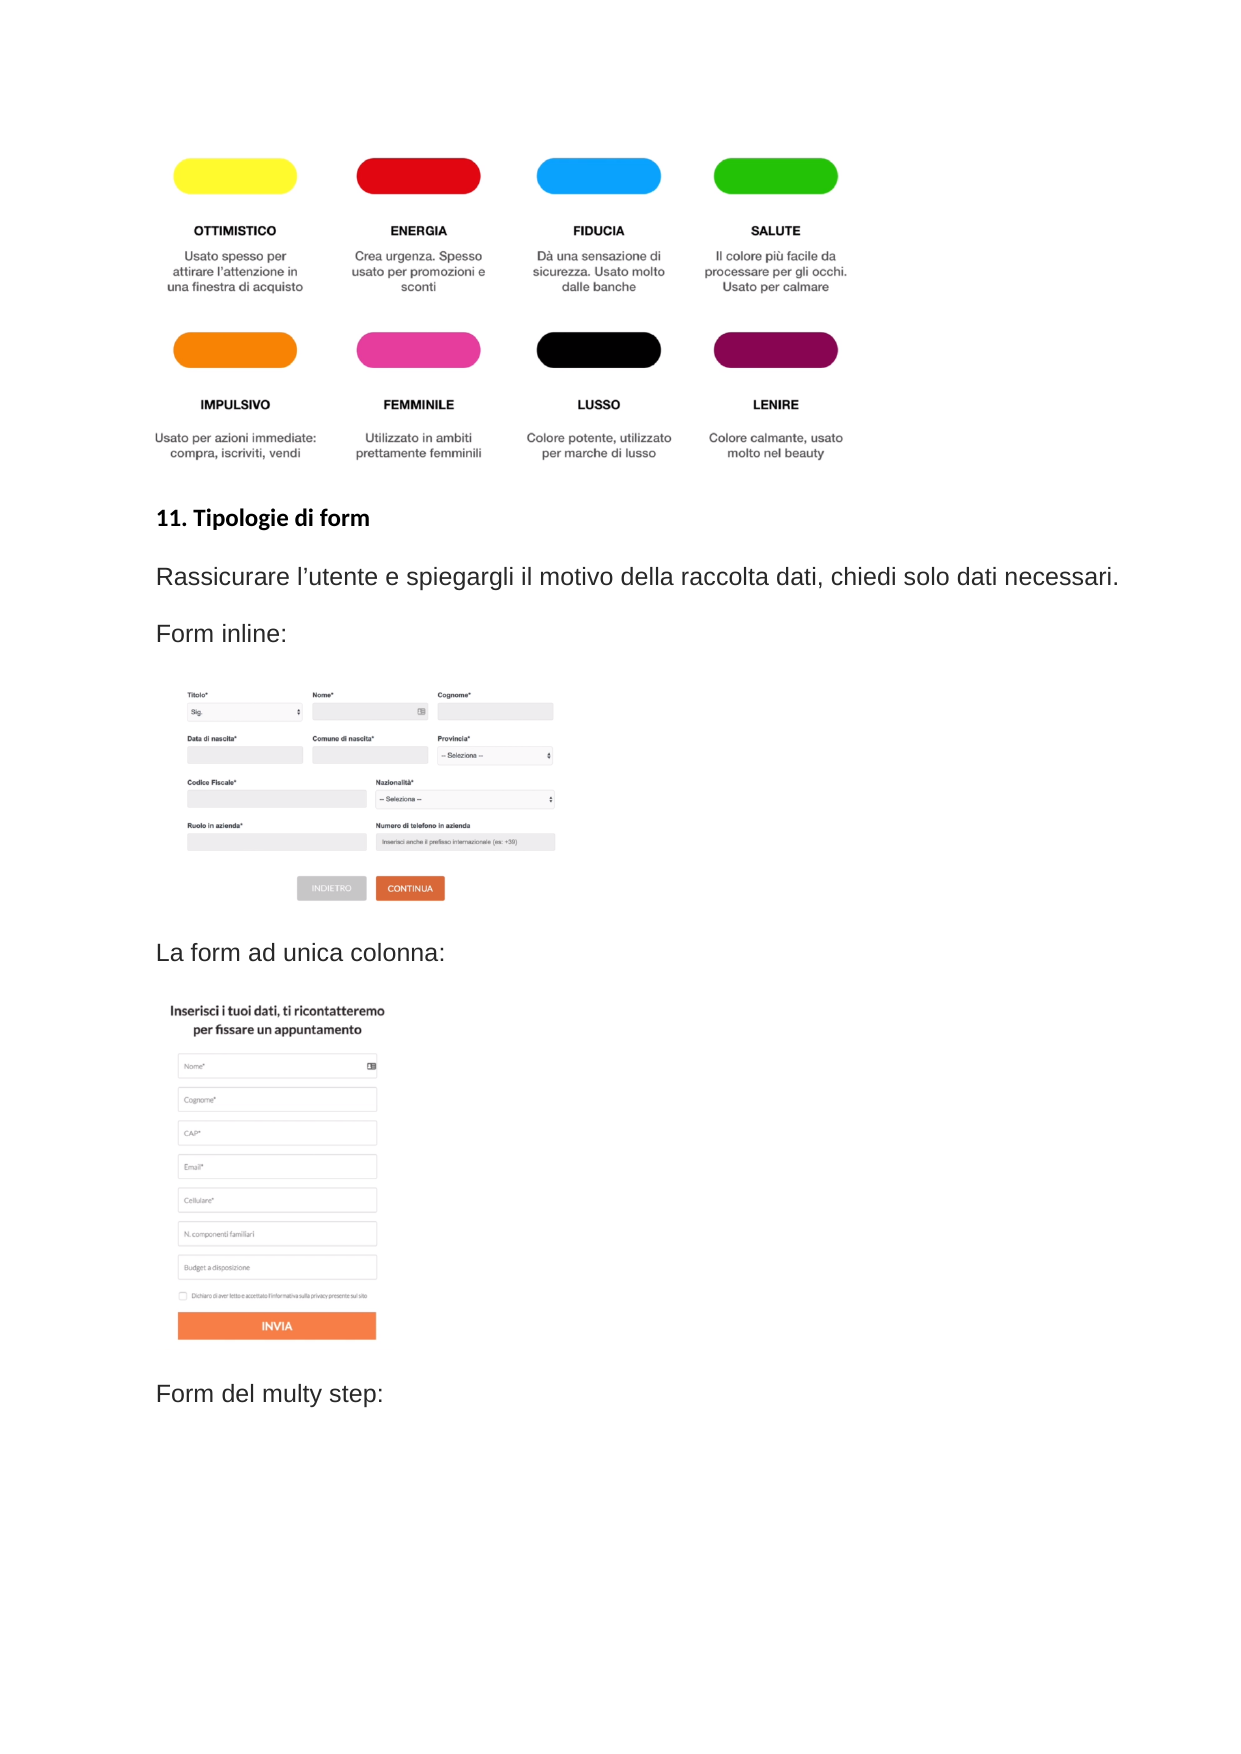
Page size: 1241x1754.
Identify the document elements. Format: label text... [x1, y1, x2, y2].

text La form ad unica colonna: [156, 938, 1122, 966]
picture [155, 147, 852, 473]
picture [155, 677, 590, 909]
text Rassicurare l’utente e spiegargli il motivo della raccolta dati, chiedi solo dati necessari. [156, 561, 1122, 590]
text Form del multy step: [156, 1379, 1122, 1407]
text 11. Tipologie di form [156, 502, 1122, 532]
picture [155, 995, 394, 1350]
text Form inline: [156, 619, 1122, 648]
